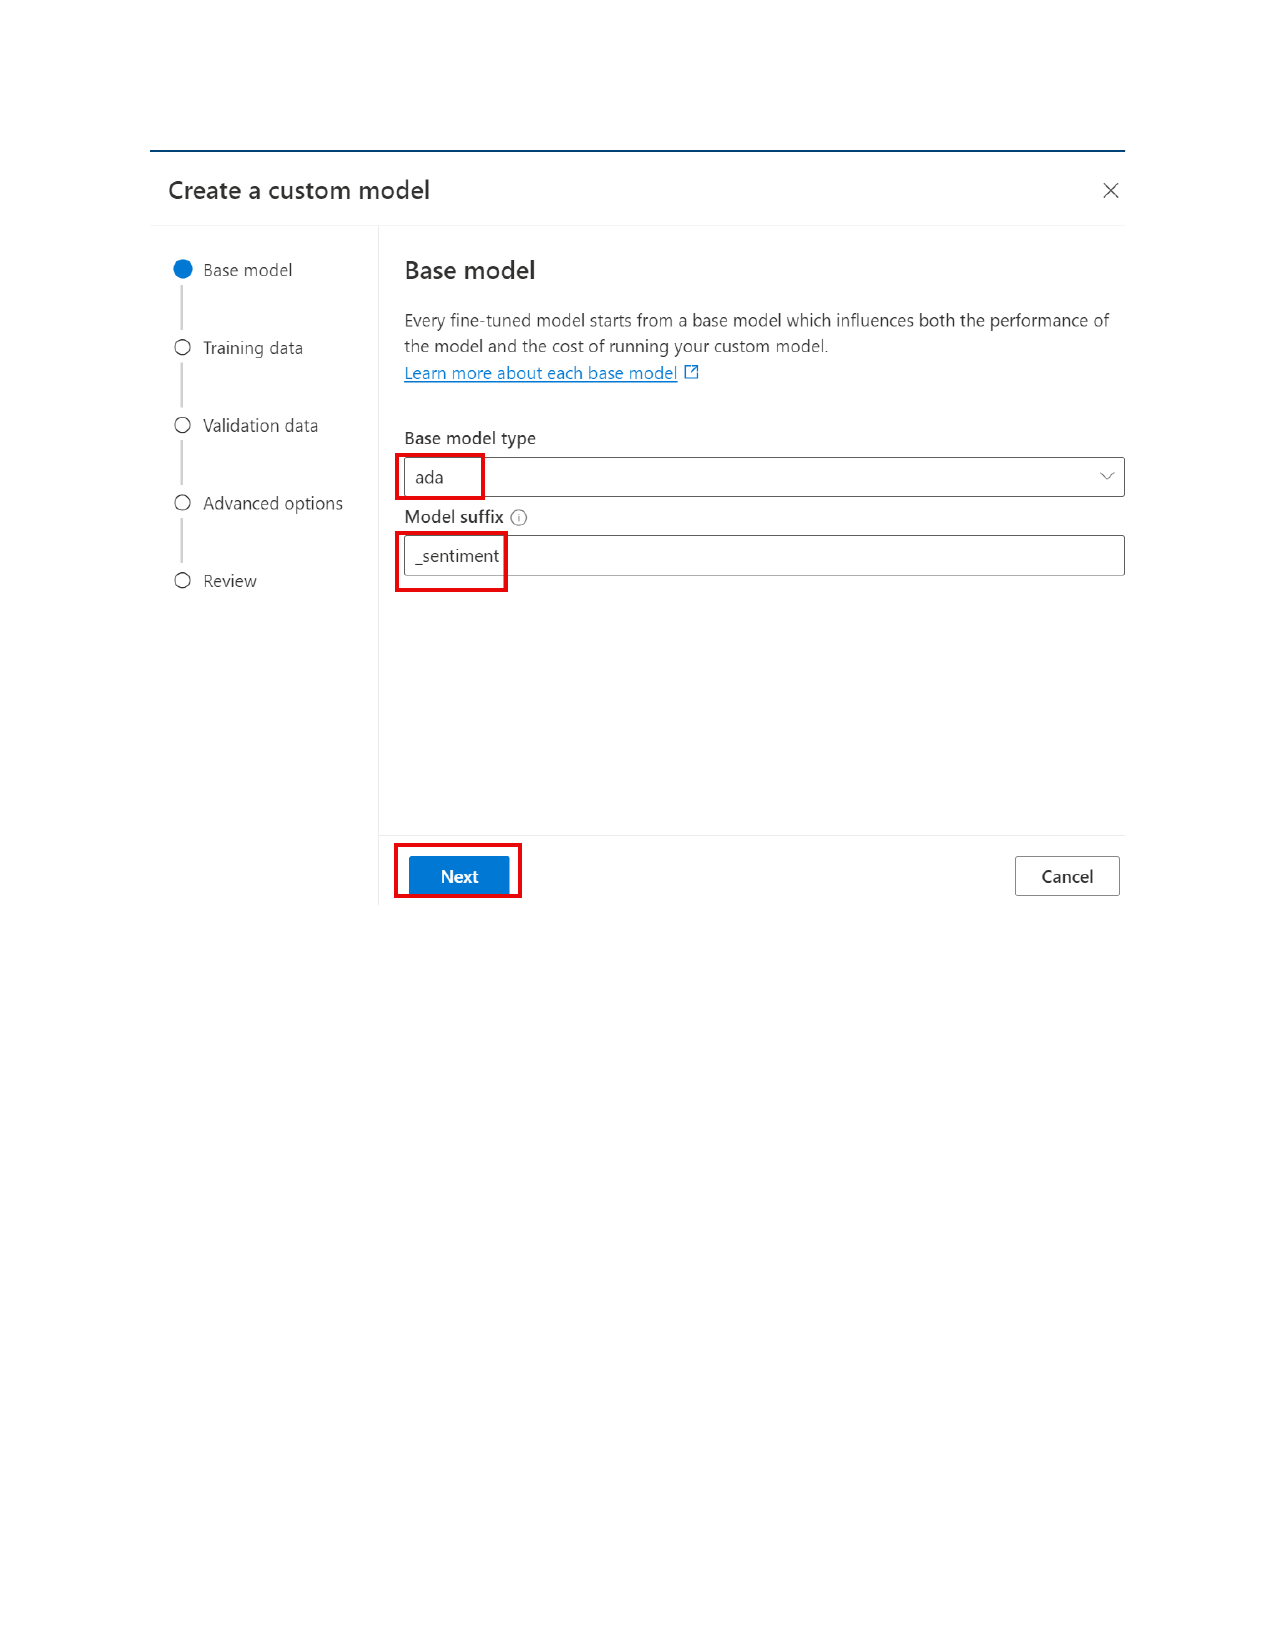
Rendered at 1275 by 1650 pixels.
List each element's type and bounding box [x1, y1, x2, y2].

picture [150, 150, 1125, 905]
